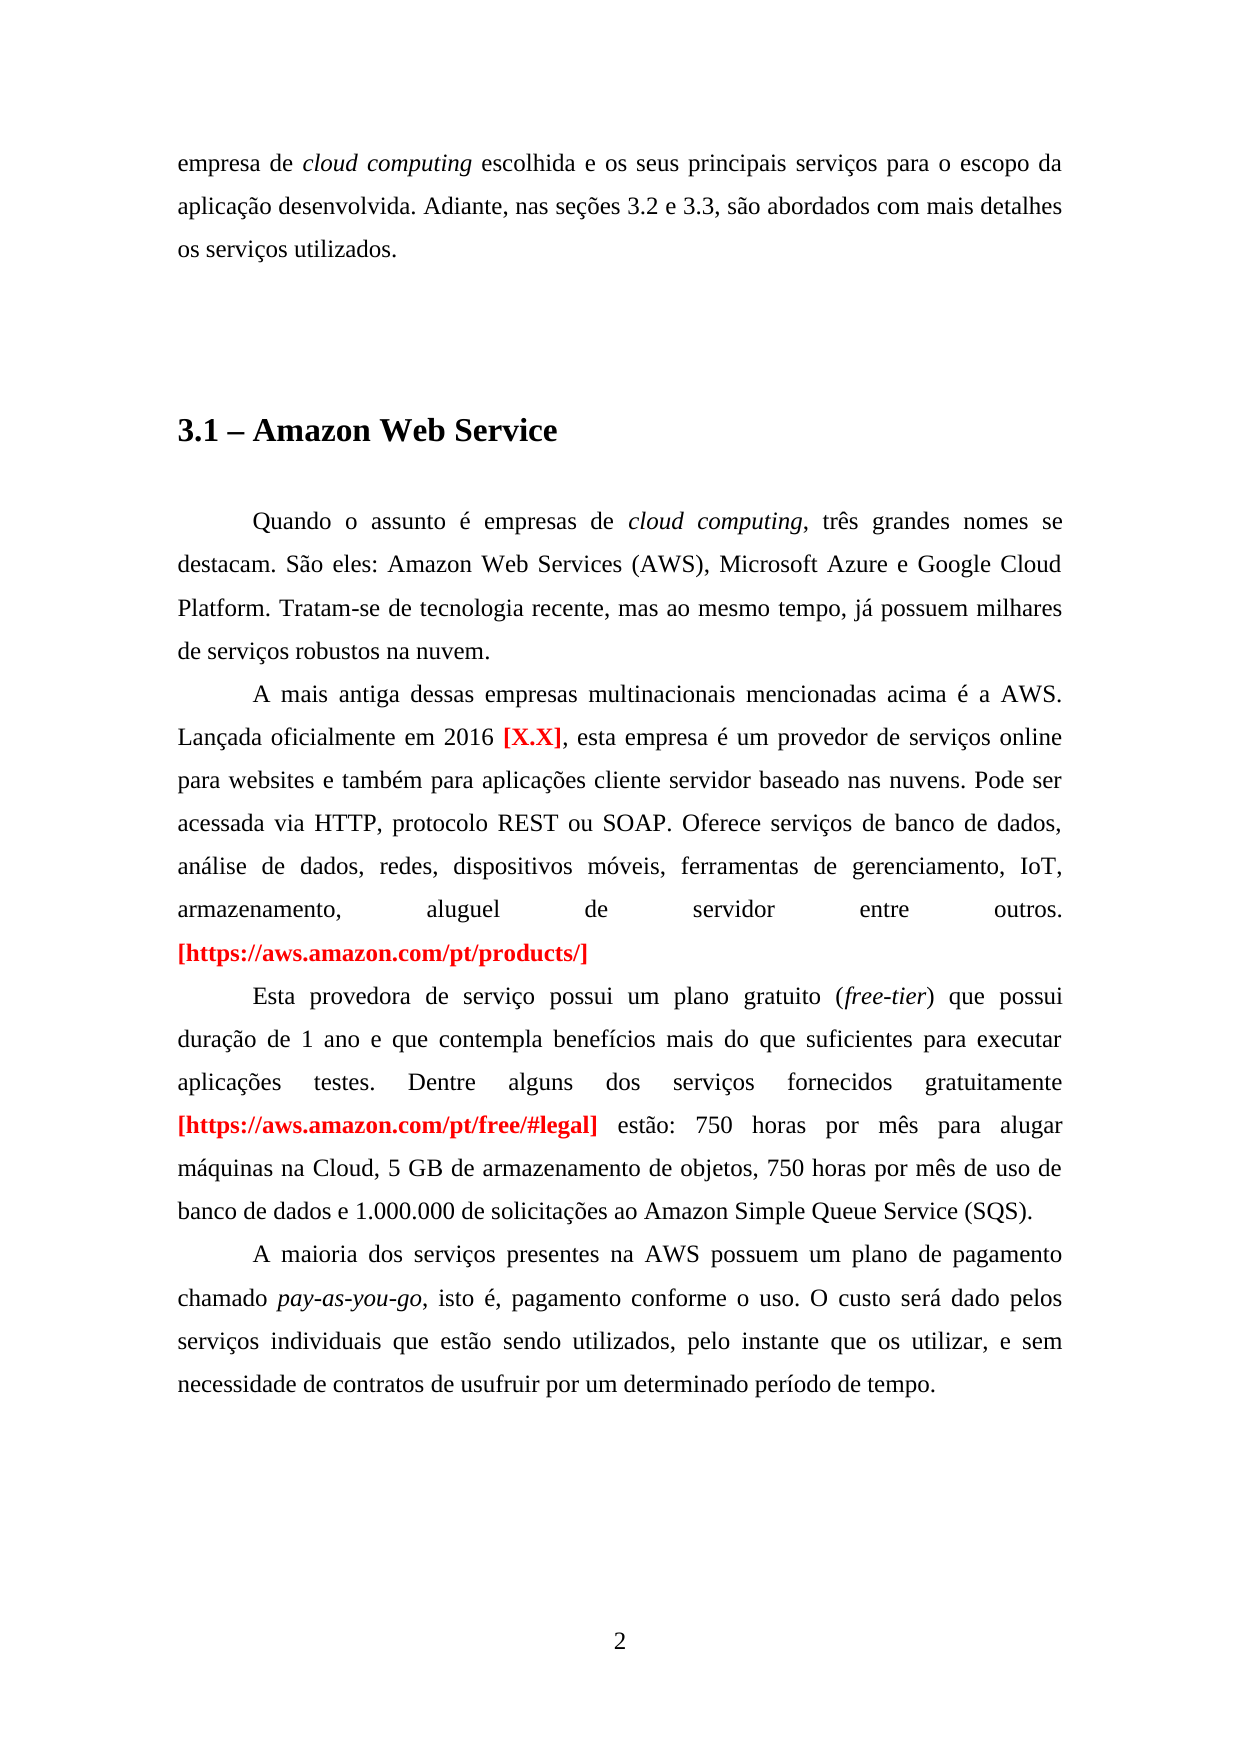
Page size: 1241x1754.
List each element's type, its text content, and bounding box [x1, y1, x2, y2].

text A maioria dos serviços presentes na AWS possuem um plano de pagamento chamado pay-as-you-go, isto é, pagamento conforme o uso. O custo será dado pelos serviços individuais que estão sendo utilizados, pelo instante que os utilizar, e sem necessidade de contratos de usufruir por um determinado período de tempo. [177, 1239, 1063, 1398]
text Quando o assunto é empresas de cloud computing, três grandes nomes se destacam. São eles: Amazon Web Services (AWS), Microsoft Azure e Google Cloud Platform. Tratam-se de tecnologia recente, mas ao mesmo tempo, já possuem milhares de serviços robustos na nuvem. [177, 506, 1063, 664]
text 3.1 – Amazon Web Service [177, 411, 1063, 449]
text Esta provedora de serviço possui um plano gratuito (free-tier) que possui duração de 1 ano e que contempla benefícios mais do que suficientes para executar aplicações testes. Dentre alguns dos serviços fornecidos gratuitamente [https://aws.amazon.com/pt/free/#legal] estão: 750 horas por mês para alugar máquinas na Cloud, 5 GB de armazenamento de objetos, 750 horas por mês de uso de banco de dados e 1.000.000 de solicitações ao Amazon Simple Queue Service (SQS). [177, 981, 1063, 1225]
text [177, 148, 1063, 263]
text A mais antiga dessas empresas multinacionais mencionadas acima é a AWS. Lançada oficialmente em 2016 [X.X], esta empresa é um provedor de serviços online para websites e também para aplicações cliente servidor baseado nas nuvens. Pode ser acessada via HTTP, protocolo REST ou SOAP. Oferece serviços de banco de dados, análise de dados, redes, dispositivos móveis, ferramentas de gerenciamento, IoT, armazenamento, aluguel de servidor entre outros. [https://aws.amazon.com/pt/products/] [177, 679, 1063, 966]
